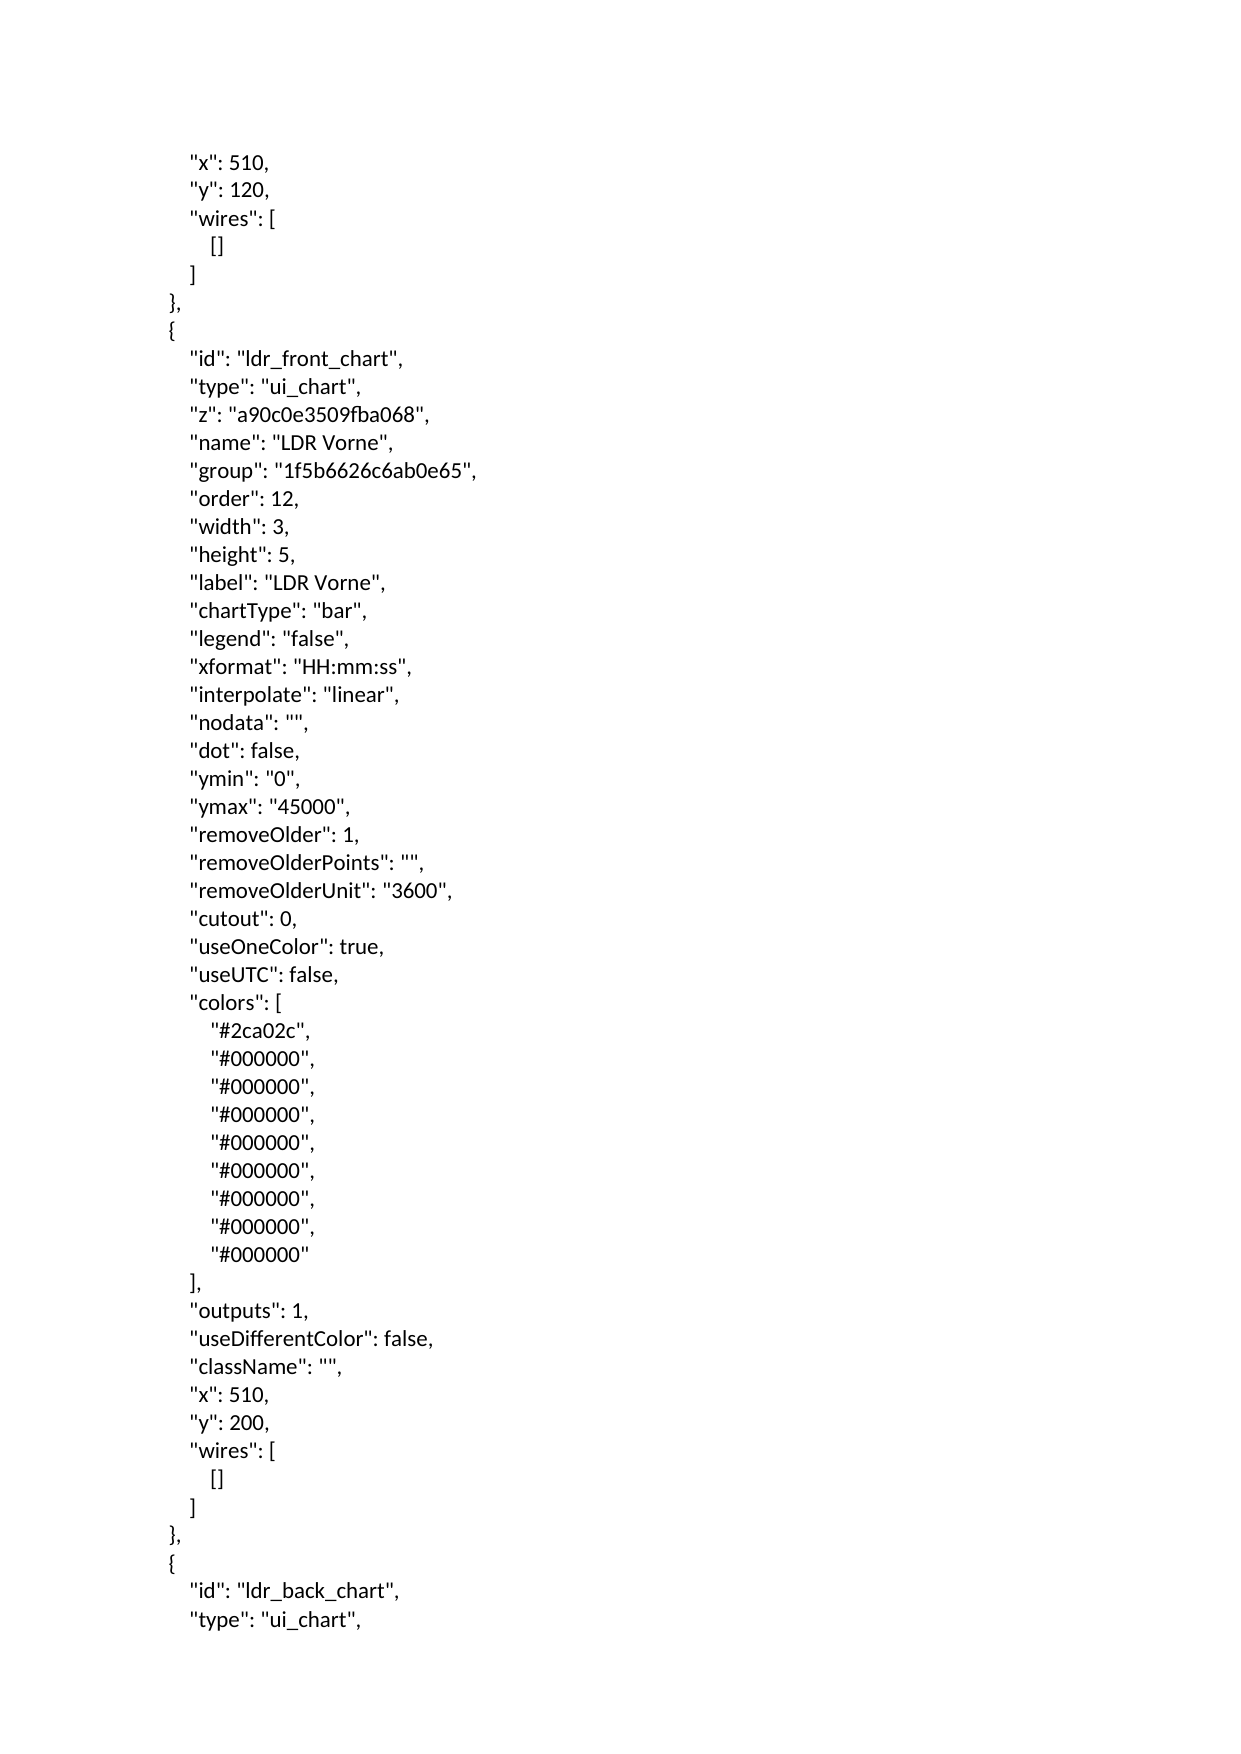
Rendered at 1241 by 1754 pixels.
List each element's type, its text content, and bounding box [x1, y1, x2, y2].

text "wires": [ [148, 1437, 1093, 1464]
text ] [148, 1493, 1093, 1521]
text "id": "ldr_front_chart", [148, 344, 1093, 372]
text "useDifferentColor": false, [148, 1324, 1093, 1352]
text "type": "ui_chart", [148, 1605, 1093, 1633]
text "height": 5, [148, 540, 1093, 568]
text "dot": false, [148, 736, 1093, 764]
text "interpolate": "linear", [148, 680, 1093, 708]
text "width": 3, [148, 512, 1093, 540]
text "#000000", [148, 1044, 1093, 1072]
text "removeOlder": 1, [148, 820, 1093, 848]
text "ymin": "0", [148, 764, 1093, 792]
text "removeOlderUnit": "3600", [148, 876, 1093, 904]
text }, [148, 288, 1093, 316]
text "legend": "false", [148, 624, 1093, 652]
text "removeOlderPoints": "", [148, 848, 1093, 876]
text "y": 120, [148, 176, 1093, 204]
text }, [148, 1521, 1093, 1549]
text "#000000" [148, 1240, 1093, 1268]
text "x": 510, [148, 1381, 1093, 1408]
text "xformat": "HH:mm:ss", [148, 652, 1093, 680]
text "chartType": "bar", [148, 596, 1093, 624]
text "wires": [ [148, 204, 1093, 232]
text "useOneColor": true, [148, 932, 1093, 960]
text "cutout": 0, [148, 904, 1093, 932]
text "colors": [ [148, 988, 1093, 1016]
text "y": 200, [148, 1408, 1093, 1437]
text "#000000", [148, 1100, 1093, 1128]
text "#000000", [148, 1072, 1093, 1100]
text "z": "a90c0e3509fba068", [148, 400, 1093, 428]
text "x": 510, [148, 148, 1093, 176]
text "className": "", [148, 1352, 1093, 1381]
text "name": "LDR Vorne", [148, 428, 1093, 456]
text "order": 12, [148, 484, 1093, 512]
text "#000000", [148, 1184, 1093, 1212]
text { [148, 1549, 1093, 1577]
text ] [148, 260, 1093, 288]
text "ymax": "45000", [148, 792, 1093, 820]
text "group": "1f5b6626c6ab0e65", [148, 456, 1093, 484]
text [] [148, 232, 1093, 260]
text { [148, 316, 1093, 344]
text "nodata": "", [148, 708, 1093, 736]
text "#000000", [148, 1212, 1093, 1240]
text "label": "LDR Vorne", [148, 568, 1093, 596]
text "outputs": 1, [148, 1296, 1093, 1324]
text "#000000", [148, 1128, 1093, 1156]
text "useUTC": false, [148, 960, 1093, 988]
text "type": "ui_chart", [148, 372, 1093, 400]
text "id": "ldr_back_chart", [148, 1577, 1093, 1605]
text ], [148, 1268, 1093, 1296]
text [] [148, 1464, 1093, 1493]
text "#2ca02c", [148, 1016, 1093, 1044]
text "#000000", [148, 1156, 1093, 1184]
